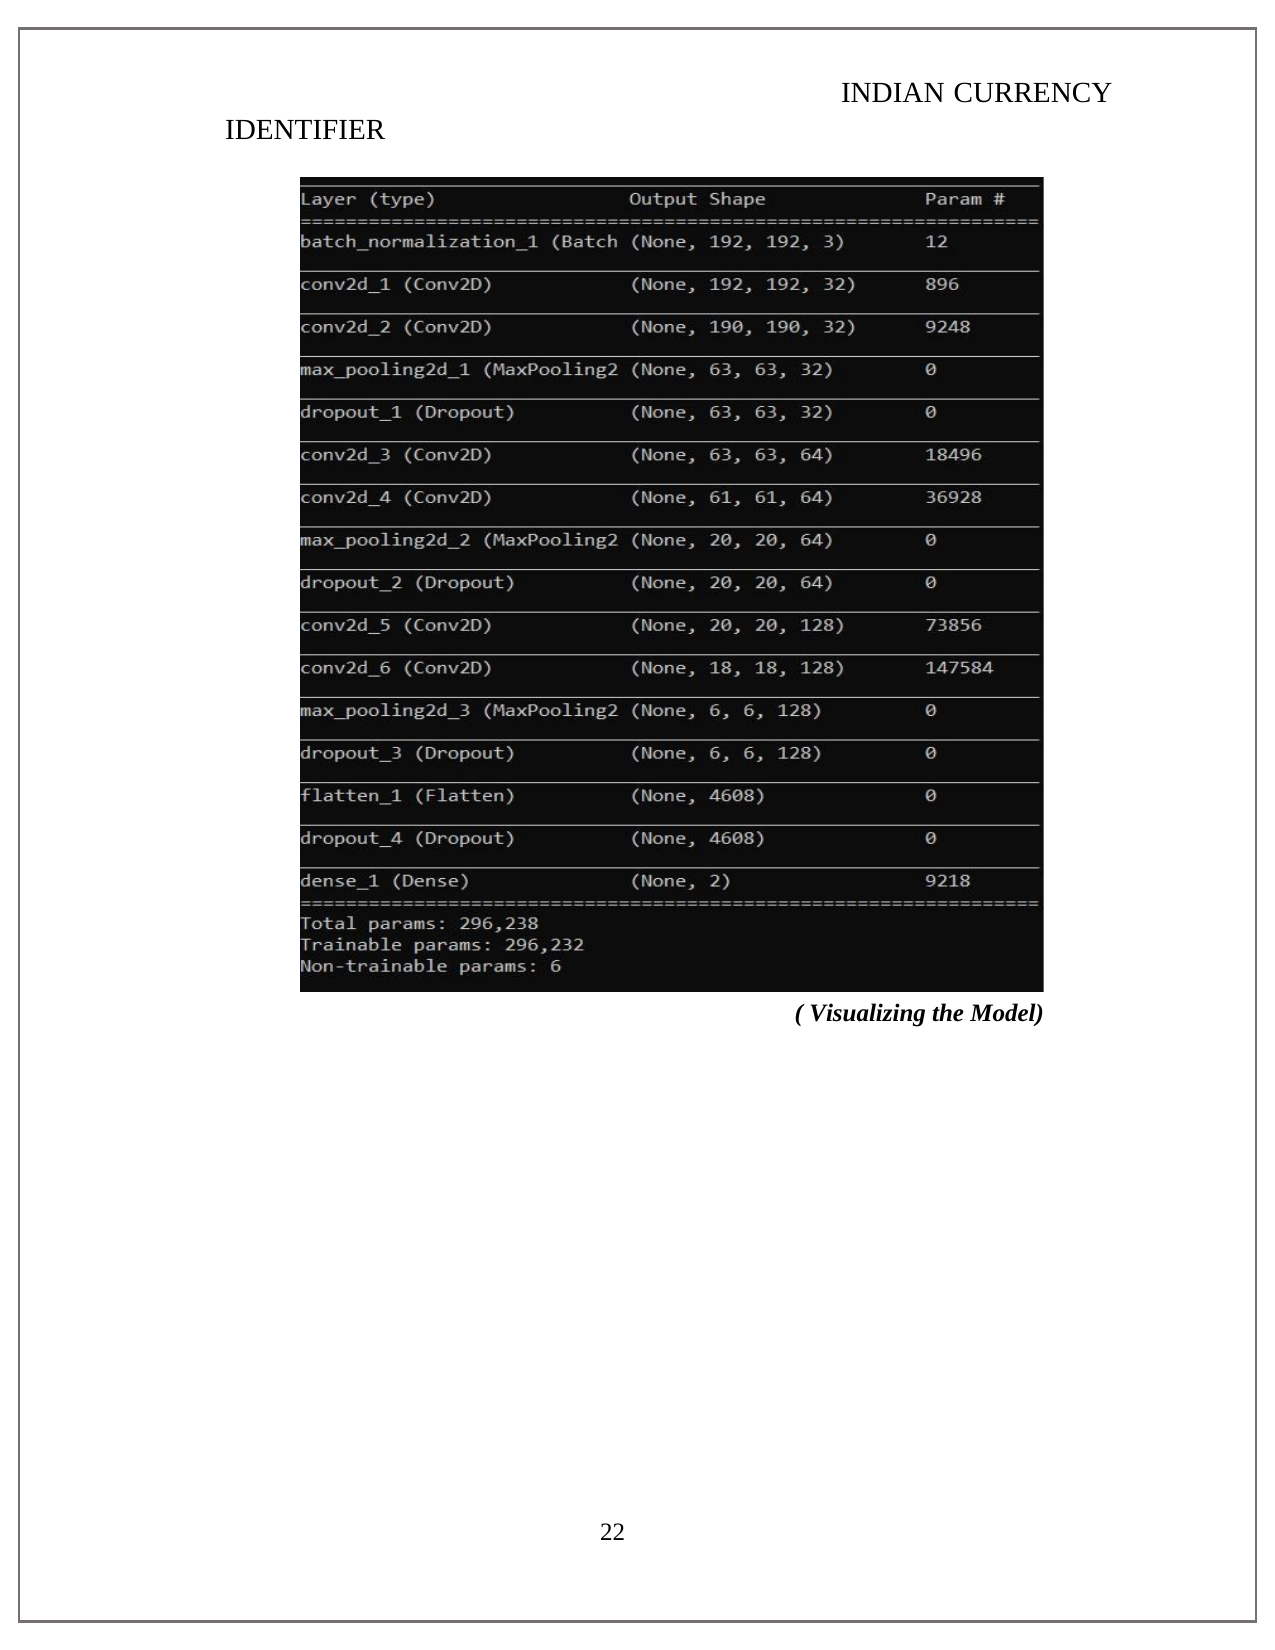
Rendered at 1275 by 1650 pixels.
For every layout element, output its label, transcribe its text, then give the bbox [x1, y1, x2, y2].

picture [300, 177, 1044, 992]
